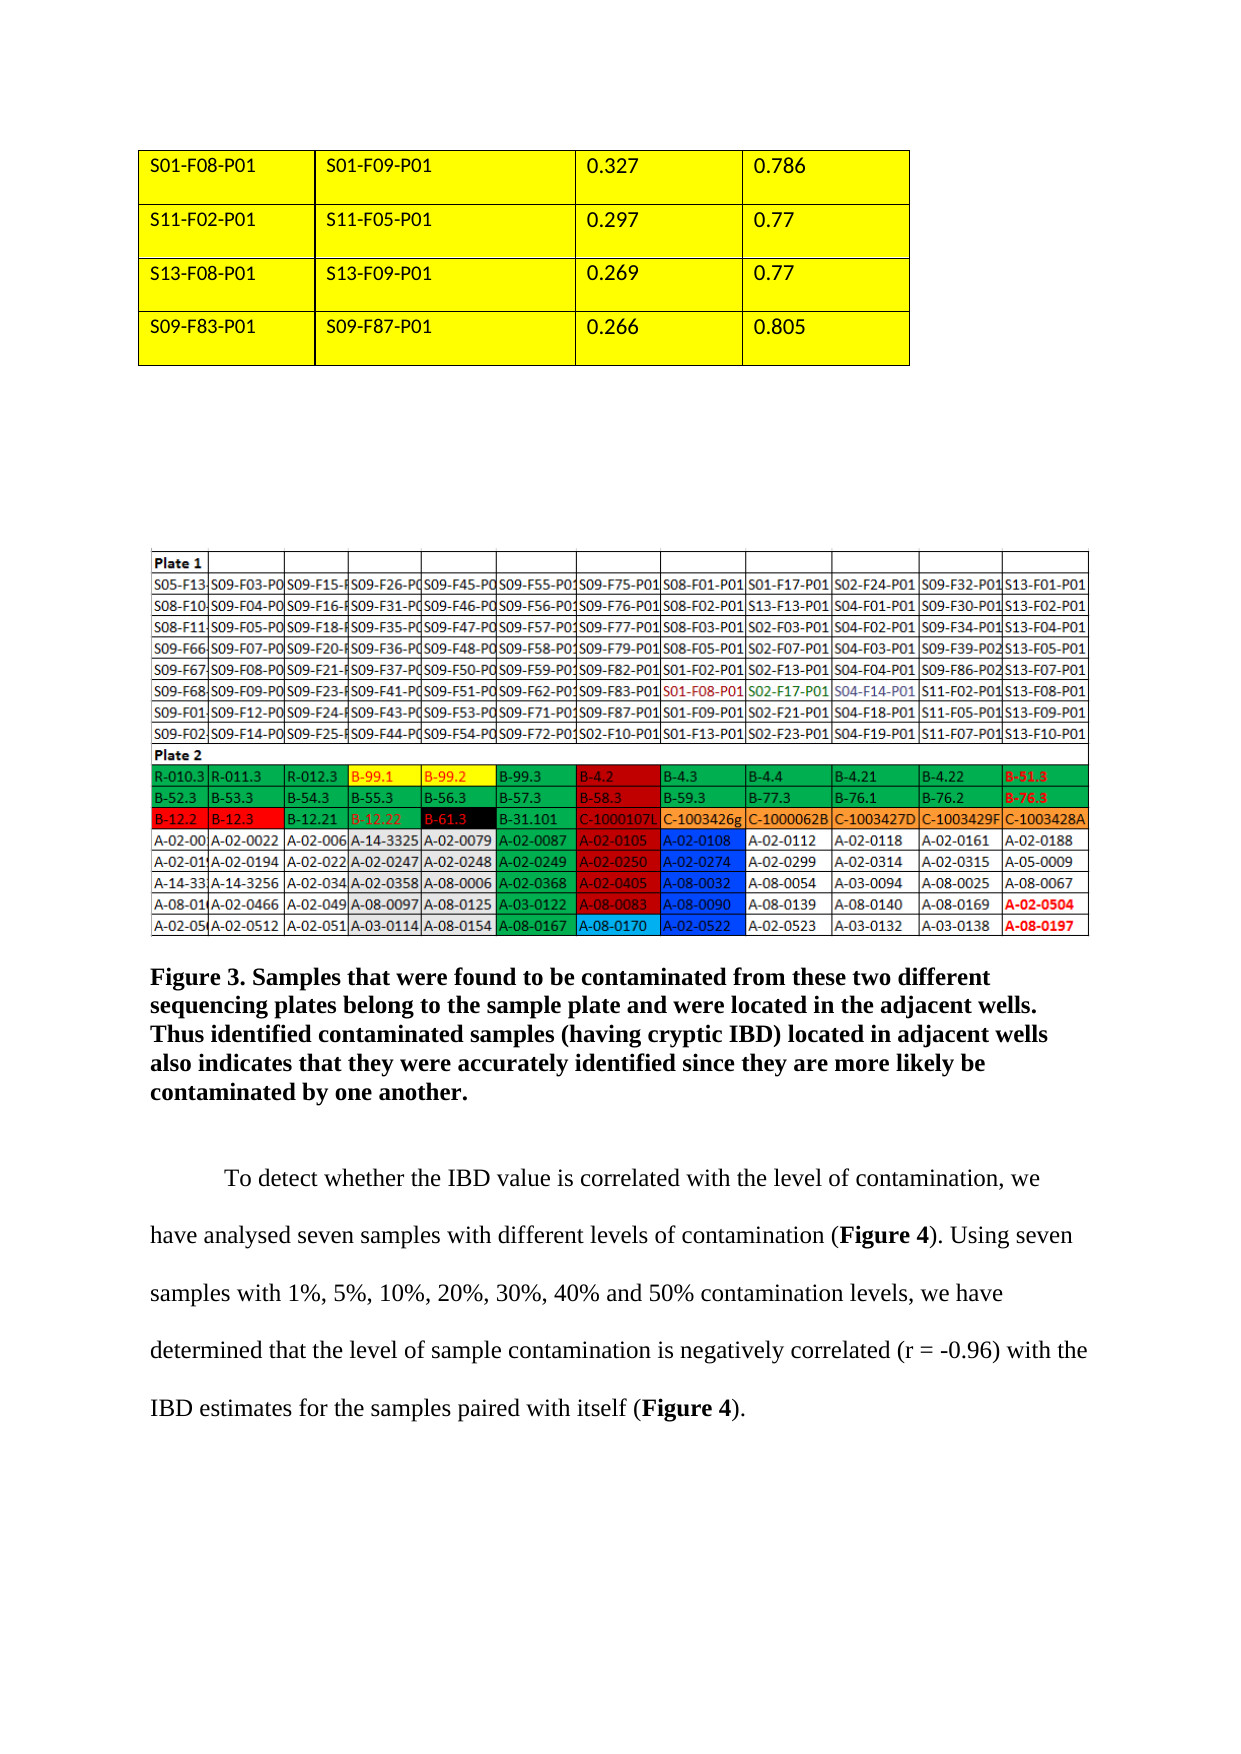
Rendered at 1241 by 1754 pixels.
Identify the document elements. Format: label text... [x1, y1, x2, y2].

text Figure 3. Samples that were found to be contaminated from these two different sequencing plates belong to the sample plate and were located in the adjacent wells. Thus identified contaminated samples (having cryptic IBD) located in adjacent wells also indicates that they were accurately identified since they are more likely be contaminated by one another. [150, 962, 1090, 1106]
table_cell S13-F08-P01 [139, 259, 314, 311]
table_cell 0.269 [576, 259, 742, 311]
text To detect whether the IBD value is correlated with the level of contamination, we have analysed seven samples with different levels of contamination (Figure 4). Using seven samples with 1%, 5%, 10%, 20%, 30%, 40% and 50% contamination levels, we have determined that the level of sample contamination is negatively correlated (r = -0.96) with the IBD estimates for the samples paired with itself (Figure 4). [150, 1163, 1090, 1422]
table_cell 0.77 [743, 205, 909, 257]
table_cell S09-F83-P01 [139, 312, 314, 365]
picture [150, 548, 1091, 937]
table_cell S01-F09-P01 [316, 151, 575, 204]
table_cell 0.77 [743, 259, 909, 311]
table_cell S13-F09-P01 [316, 259, 575, 311]
table_cell 0.786 [743, 151, 909, 204]
table_cell S11-F05-P01 [316, 205, 575, 257]
table_cell S11-F02-P01 [139, 205, 314, 257]
table_cell 0.327 [576, 151, 742, 204]
table_cell 0.297 [576, 205, 742, 257]
table_cell 0.805 [743, 312, 909, 365]
table_cell S09-F87-P01 [316, 312, 575, 365]
table_cell 0.266 [576, 312, 742, 365]
table_cell S01-F08-P01 [139, 151, 314, 204]
